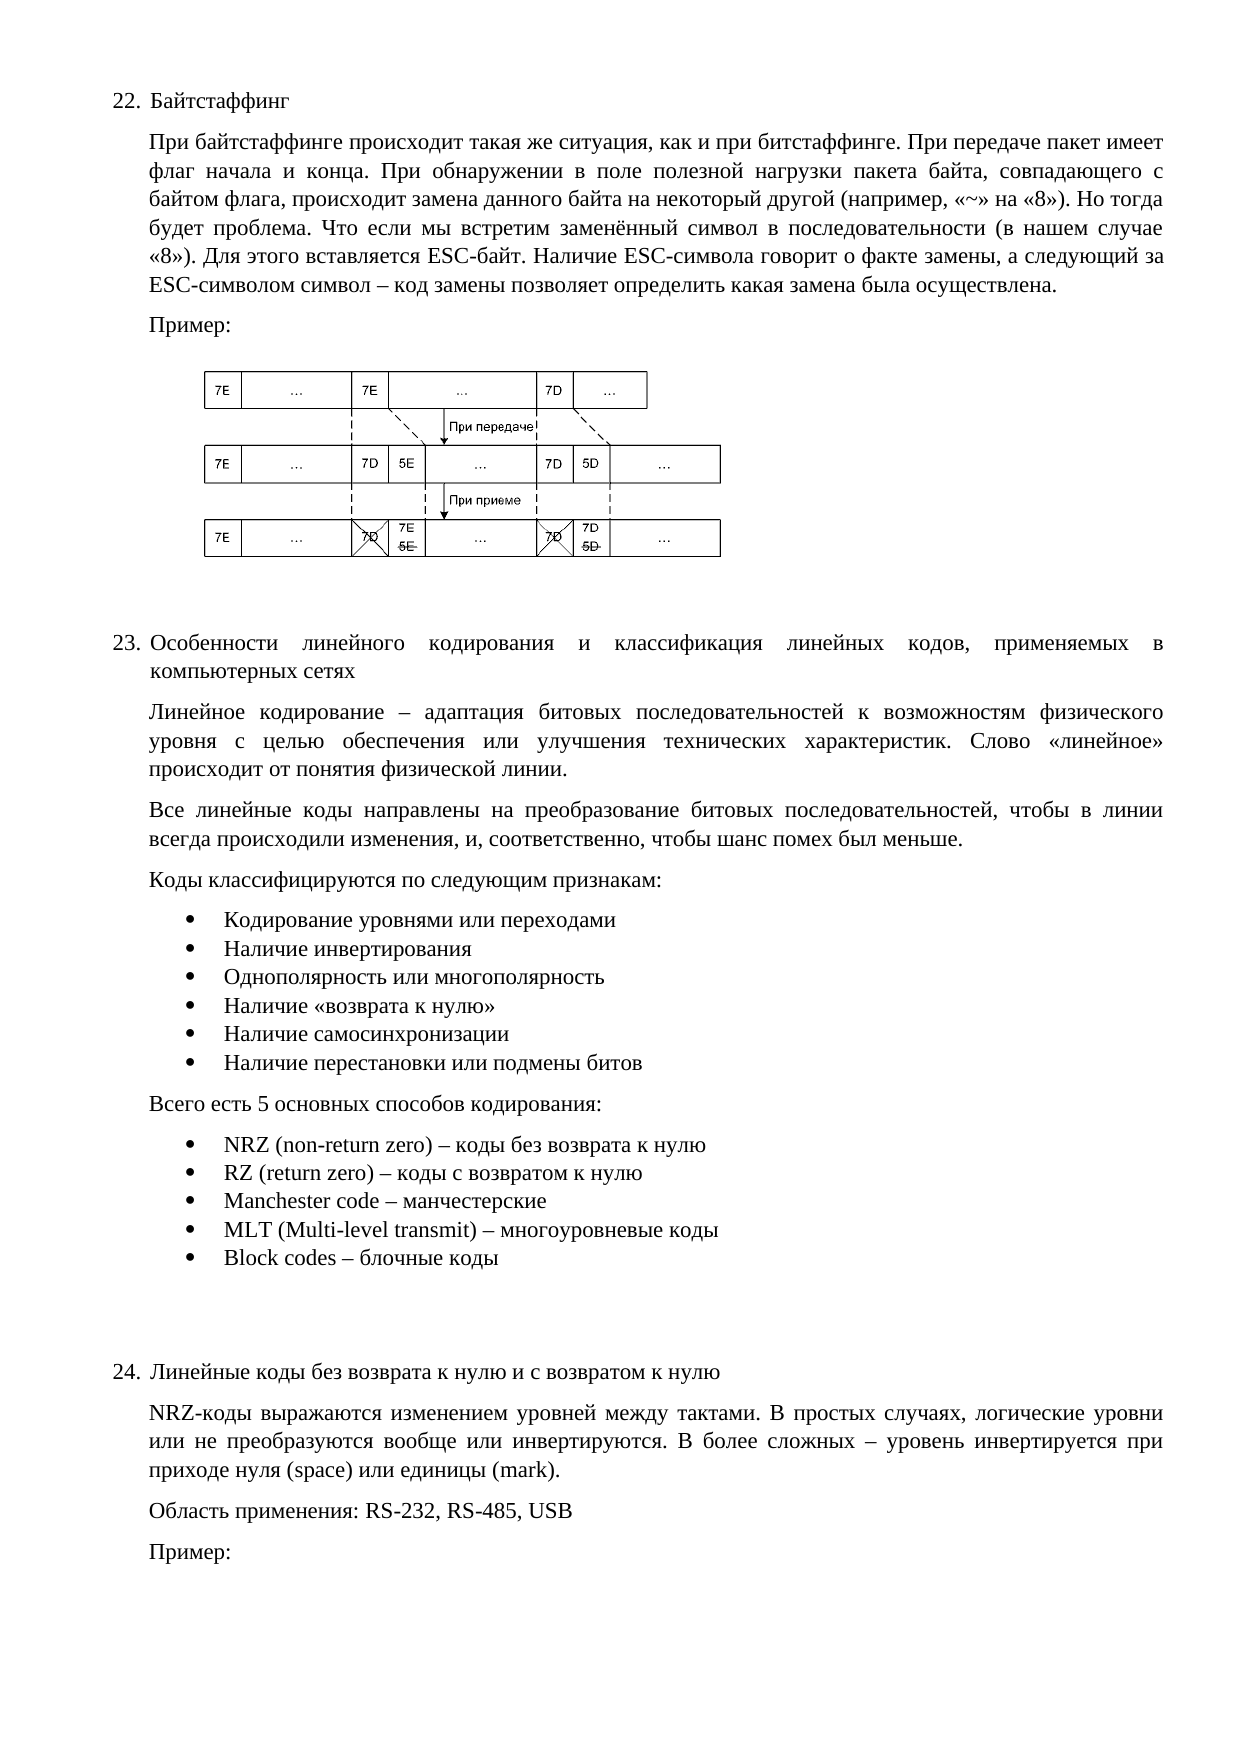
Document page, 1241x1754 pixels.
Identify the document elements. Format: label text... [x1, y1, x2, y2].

text Всего есть 5 основных способов кодирования: [149, 1090, 1165, 1116]
text Все линейные коды направлены на преобразование битовых последовательностей, чтобы в линии всегда происходили изменения, и, соответственно, чтобы шанс помех был меньше. [149, 796, 1165, 851]
text При байтстаффинге происходит такая же ситуация, как и при битстаффинге. При передаче пакет имеет флаг начала и конца. При обнаружении в поле полезной нагрузки пакета байта, совпадающего с байтом флага, происходит замена данного байта на некоторый другой (например, «~» на «8»). Но тогда будет проблема. Что если мы встретим заменённый символ в последовательности (в нашем случае «8»). Для этого вставляется ESC-байт. Наличие ESC-символа говорит о факте замены, а следующий за ESC-символом символ – код замены позволяет определить какая замена была осуществлена. [149, 128, 1165, 297]
list Однополярность или многополярность [186, 963, 1165, 990]
list NRZ (non-return zero) – коды без возврата к нулю [186, 1131, 1165, 1157]
list Наличие «возврата к нулю» [186, 992, 1165, 1018]
text Пример: [149, 312, 1165, 338]
text Коды классифицируются по следующим признакам: [149, 866, 1165, 892]
list Manchester code – манчестерские [186, 1187, 1165, 1214]
list Наличие самосинхронизации [186, 1020, 1165, 1047]
list Линейные коды без возврата к нулю и с возвратом к нулю [112, 1358, 1165, 1384]
list Наличие перестановки или подмены битов [186, 1049, 1165, 1075]
text NRZ-коды выражаются изменением уровней между тактами. В простых случаях, логические уровни или не преобразуются вообще или инвертируются. В более сложных – уровень инвертируется при приходе нуля (space) или единицы (mark). [149, 1399, 1165, 1482]
list Наличие инвертирования [186, 935, 1165, 961]
list MLT (Multi-level transmit) – многоуровневые коды [186, 1216, 1165, 1242]
list RZ (return zero) – коды с возвратом к нулю [186, 1159, 1165, 1185]
list Байтстаффинг [112, 87, 1165, 114]
list Block codes – блочные коды [186, 1244, 1165, 1271]
text Пример: [149, 1538, 1165, 1564]
list Особенности линейного кодирования и классификация линейных кодов, применяемых в компьютерных сетях [112, 629, 1165, 684]
text Область применения: RS-232, RS-485, USB [149, 1497, 1165, 1523]
text Линейное кодирование – адаптация битовых последовательностей к возможностям физического уровня с целью обеспечения или улучшения технических характеристик. Слово «линейное» происходит от понятия физической линии. [149, 698, 1165, 782]
list Кодирование уровнями или переходами [186, 907, 1165, 933]
picture [148, 352, 775, 574]
